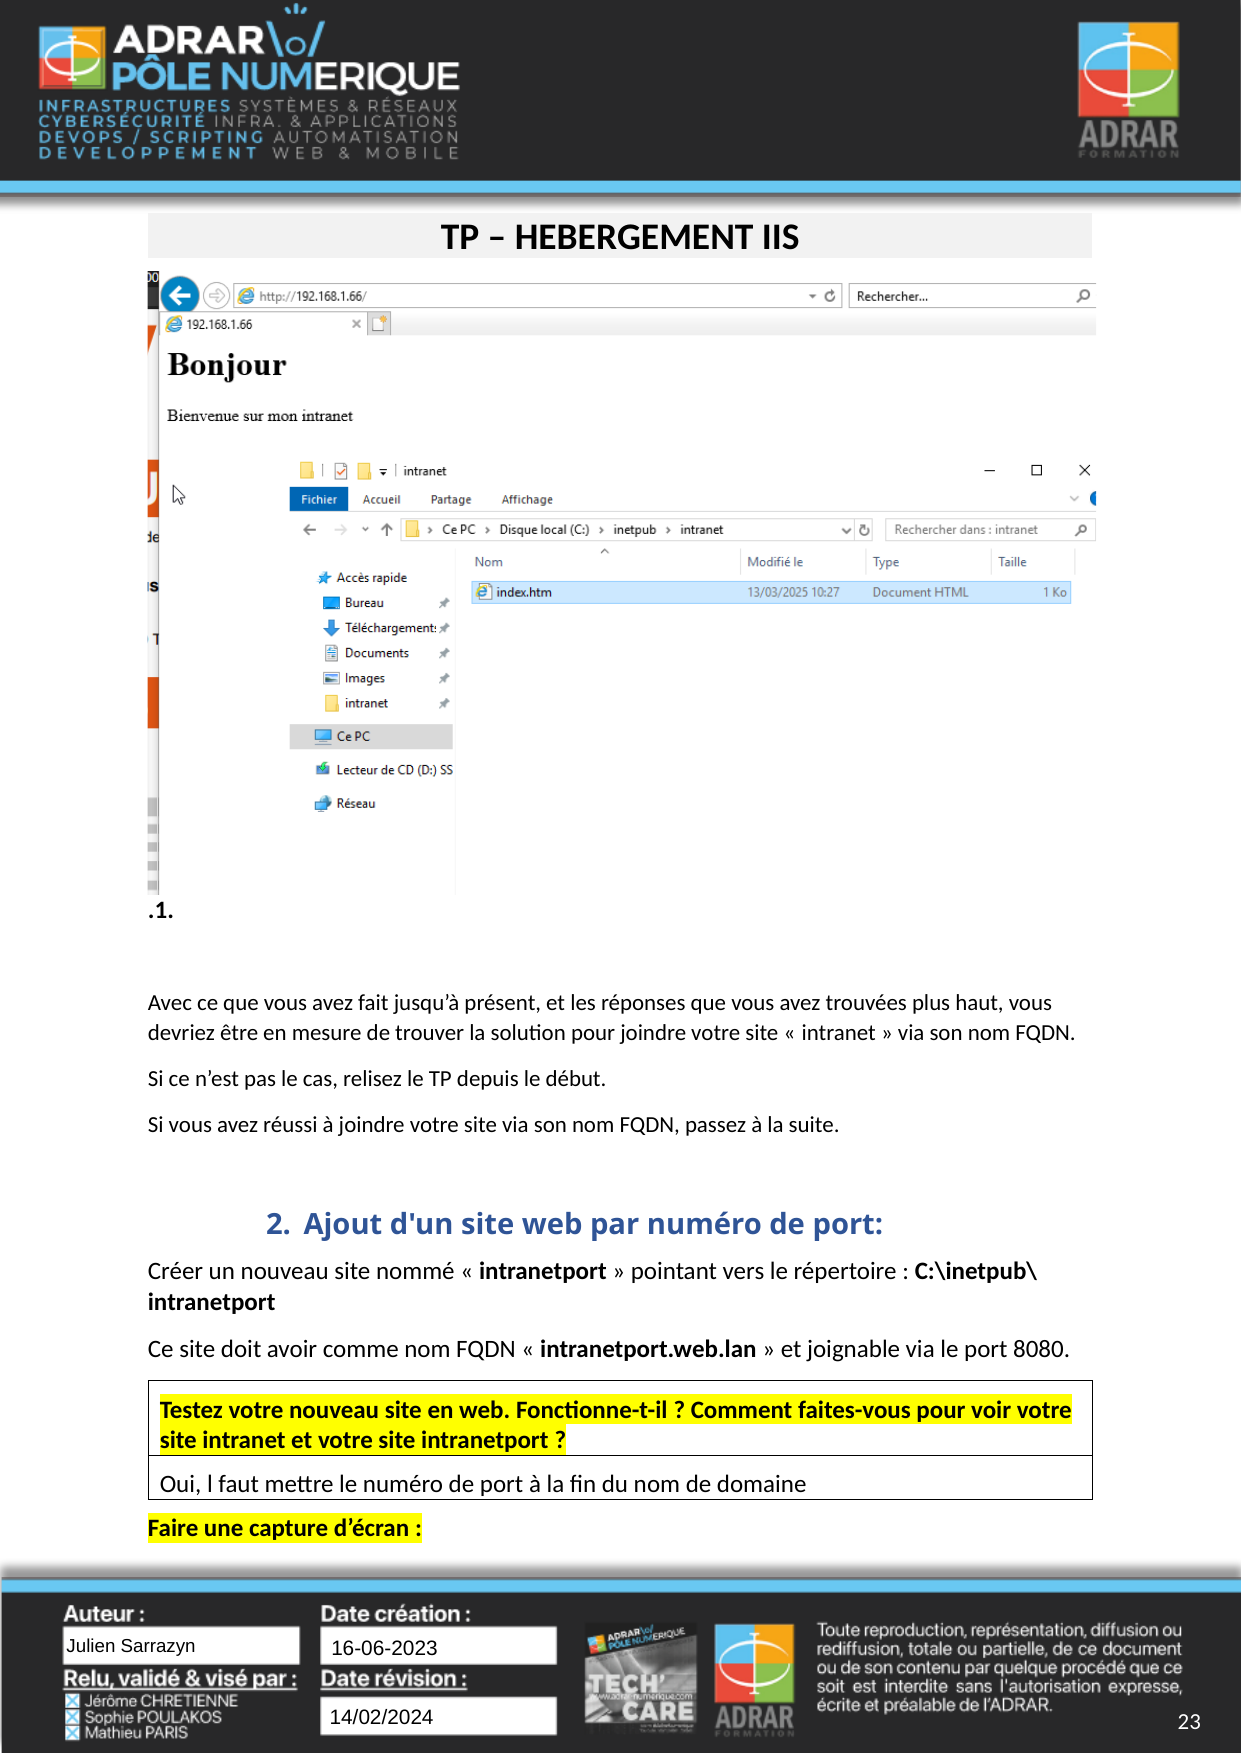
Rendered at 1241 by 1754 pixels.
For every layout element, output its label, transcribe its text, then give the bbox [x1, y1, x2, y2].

text Si vous avez réussi à joindre votre site via son nom FQDN, passez à la suite. [148, 1111, 1092, 1138]
picture [1, 1577, 1241, 1753]
text Avec ce que vous avez fait jusqu’à présent, et les réponses que vous avez trouvées plus haut, vous devriez être en mesure de trouver la solution pour joindre votre site « intranet » via son nom FQDN. [148, 988, 1092, 1046]
text Faire une capture d’écran : [148, 1512, 1092, 1543]
text Ce site doit avoir comme nom FQDN « intranetport.web.lan » et joignable via le port 8080. [148, 1333, 1092, 1364]
table_cell Oui, l faut mettre le numéro de port à la fin du nom de domaine [149, 1456, 1092, 1499]
text .1. [148, 895, 1092, 925]
table_header Testez votre nouveau site en web. Fonctionne-t-il ? Comment faites-vous pour voir votre site intranet et votre site intranetport ? [149, 1381, 1092, 1455]
text Si ce n’est pas le cas, relisez le TP depuis le début. [148, 1064, 1092, 1092]
picture [147, 271, 1097, 895]
text Créer un nouveau site nommé « intranetport » pointant vers le répertoire : C:\inetpub\intranetport [148, 1255, 1092, 1316]
picture [0, 0, 1241, 197]
subtitle Ajout d'un site web par numéro de port: [266, 1203, 1092, 1243]
